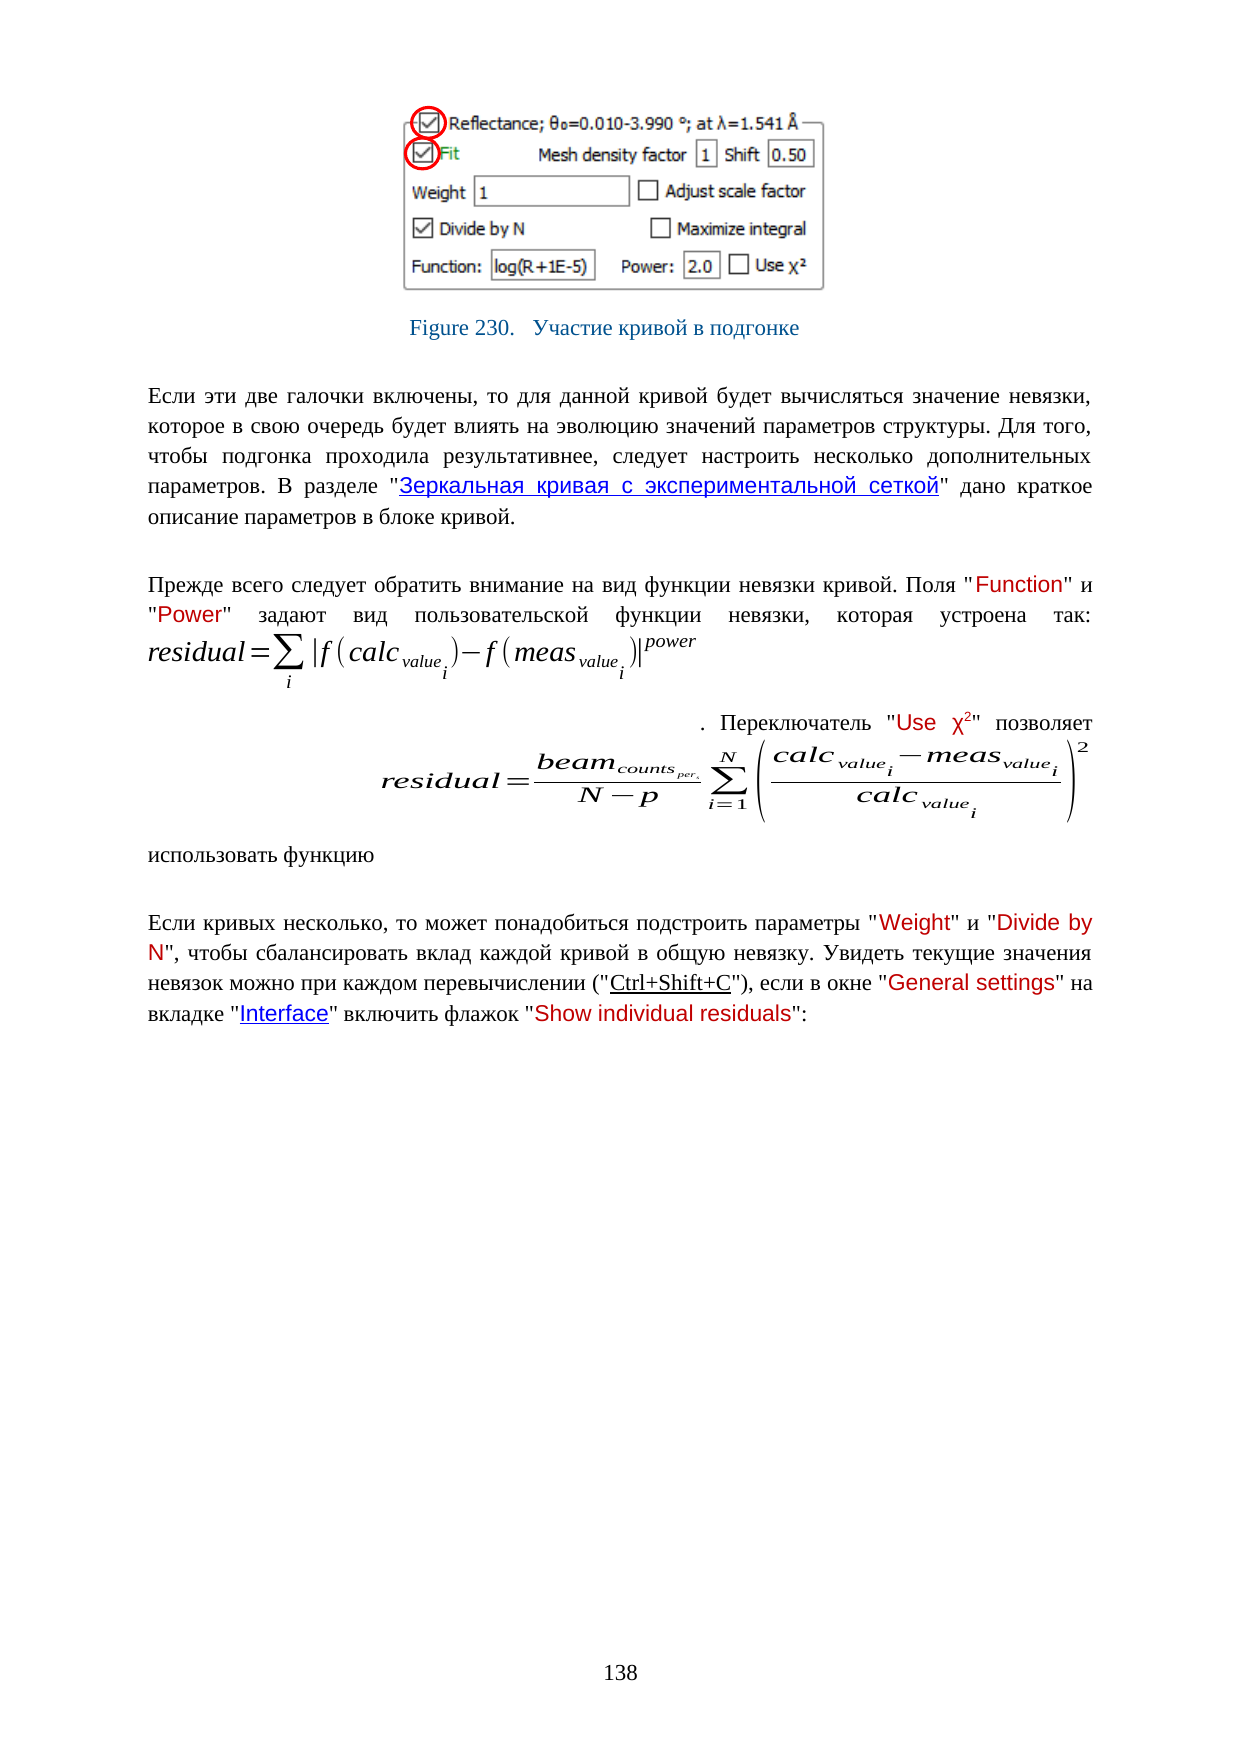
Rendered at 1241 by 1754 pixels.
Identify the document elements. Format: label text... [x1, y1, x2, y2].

text Если кривых несколько, то может понадобиться подстроить параметры "Weight" и "Divide by N", чтобы сбалансировать вклад каждой кривой в общую невязку. Увидеть текущие значения невязок можно при каждом перевычислении ("Ctrl+Shift+C"), если в окне "General settings" на вкладке "Interface" включить флажок "Show individual residuals": [148, 909, 1093, 1026]
text Прежде всего следует обратить внимание на вид функции невязки кривой. Поля "Function" и "Power" задают вид пользовательской функции невязки, которая устроена так: . Переключатель "Use χ2" позволяет использовать функцию [148, 571, 1093, 867]
text Если эти две галочки включены, то для данной кривой будет вычисляться значение невязки, которое в свою очередь будет влиять на эволюцию значений параметров структуры. Для того, чтобы подгонка проходила результативнее, следует настроить несколько дополнительных параметров. В разделе "Зеркальная кривая с экспериментальной сеткой" дано краткое описание параметров в блоке кривой. [148, 382, 1093, 529]
picture [414, 110, 443, 136]
picture [408, 140, 437, 167]
picture [399, 108, 829, 295]
